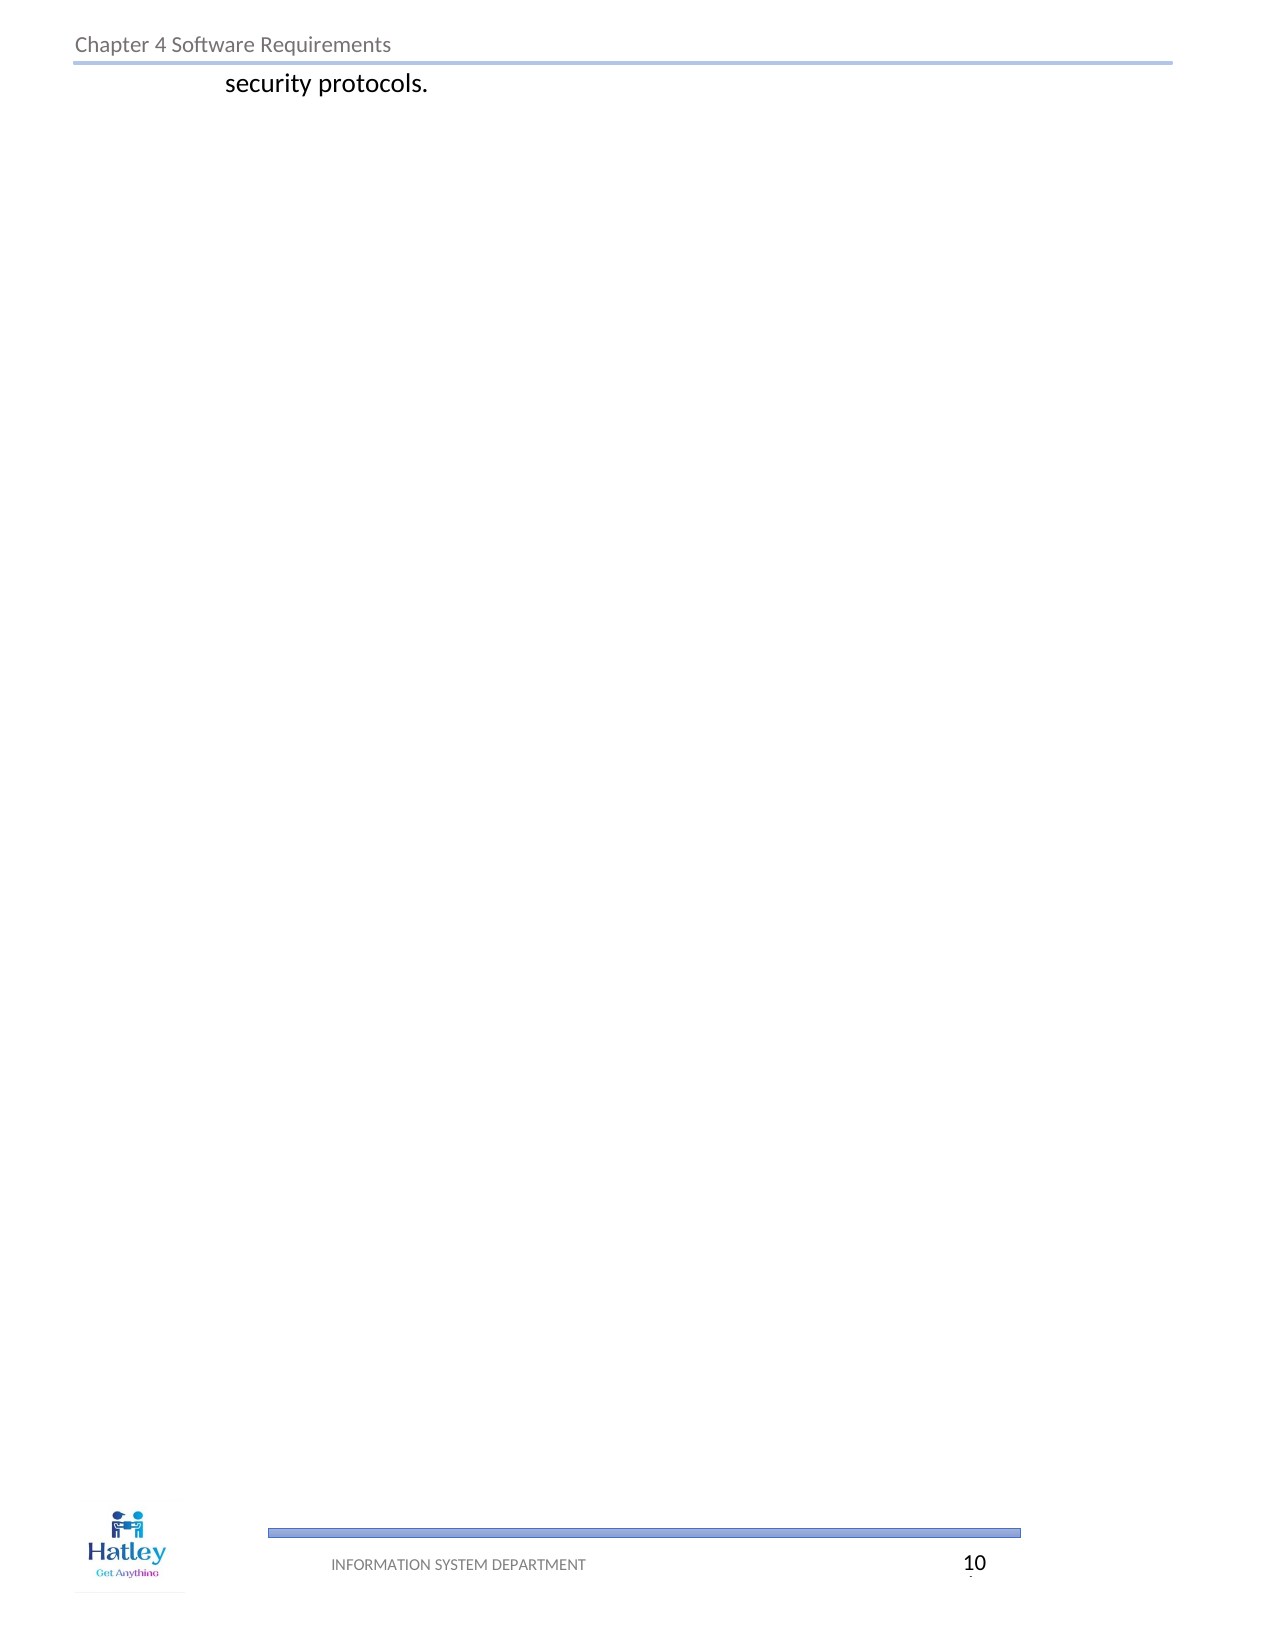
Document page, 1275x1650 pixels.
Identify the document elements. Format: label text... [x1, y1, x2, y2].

picture [269, 1529, 1020, 1537]
picture [75, 1498, 185, 1593]
